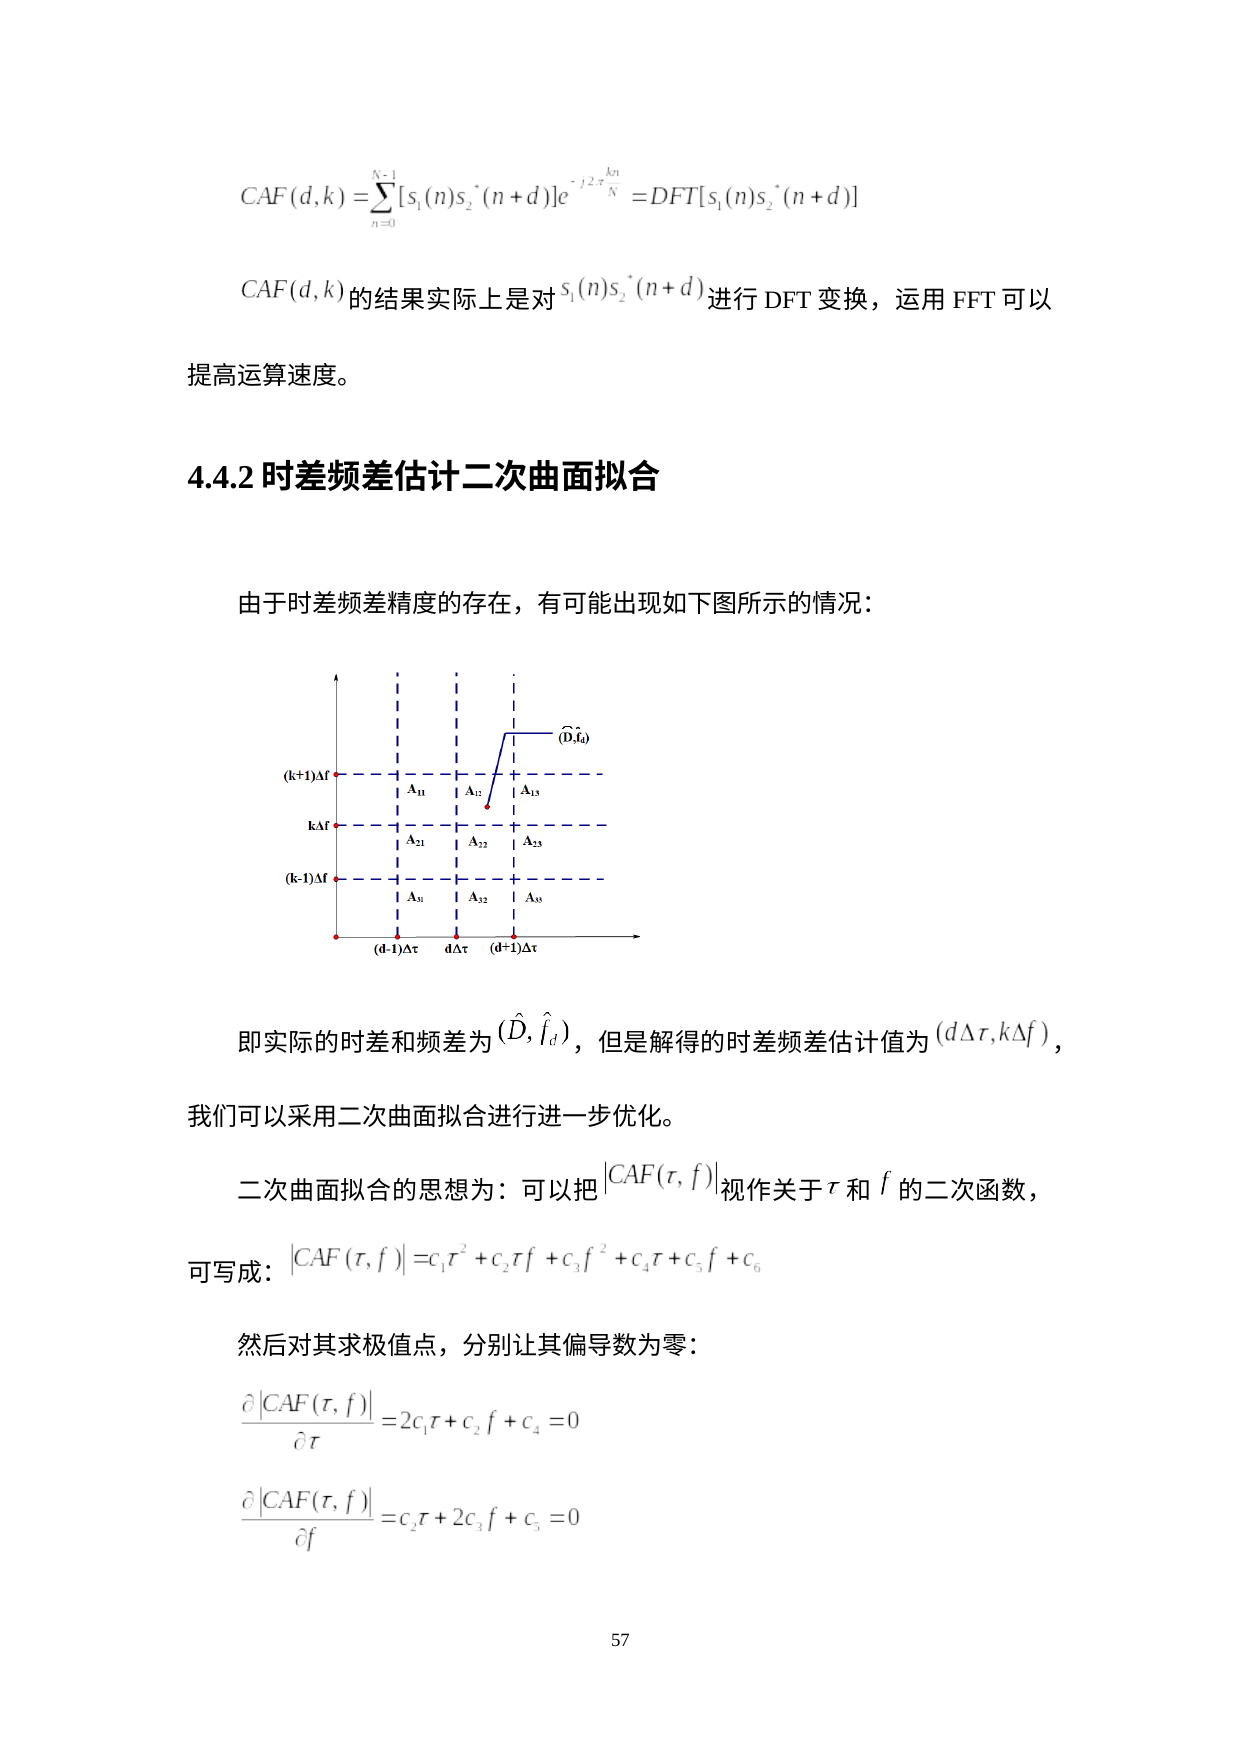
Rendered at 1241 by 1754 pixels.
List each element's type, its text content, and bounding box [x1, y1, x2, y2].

text 即实际的时差和频差为，但是解得的时差频差估计值为，我们可以采用二次曲面拟合进行进一步优化。 [187, 1001, 1053, 1147]
subtitle 4.4.2时差频差估计二次曲面拟合 [187, 442, 1053, 507]
text 二次曲面拟合的思想为：可以把视作关于和的二次函数，可写成： [187, 1156, 1053, 1302]
text 由于时差频差精度的存在，有可能出现如下图所示的情况： [187, 569, 1053, 634]
picture [237, 643, 687, 988]
text 然后对其求极值点，分别让其偏导数为零： [187, 1311, 1053, 1376]
text 的结果实际上是对进行DFT变换，运用FFT可以提高运算速度。 [187, 259, 1053, 406]
